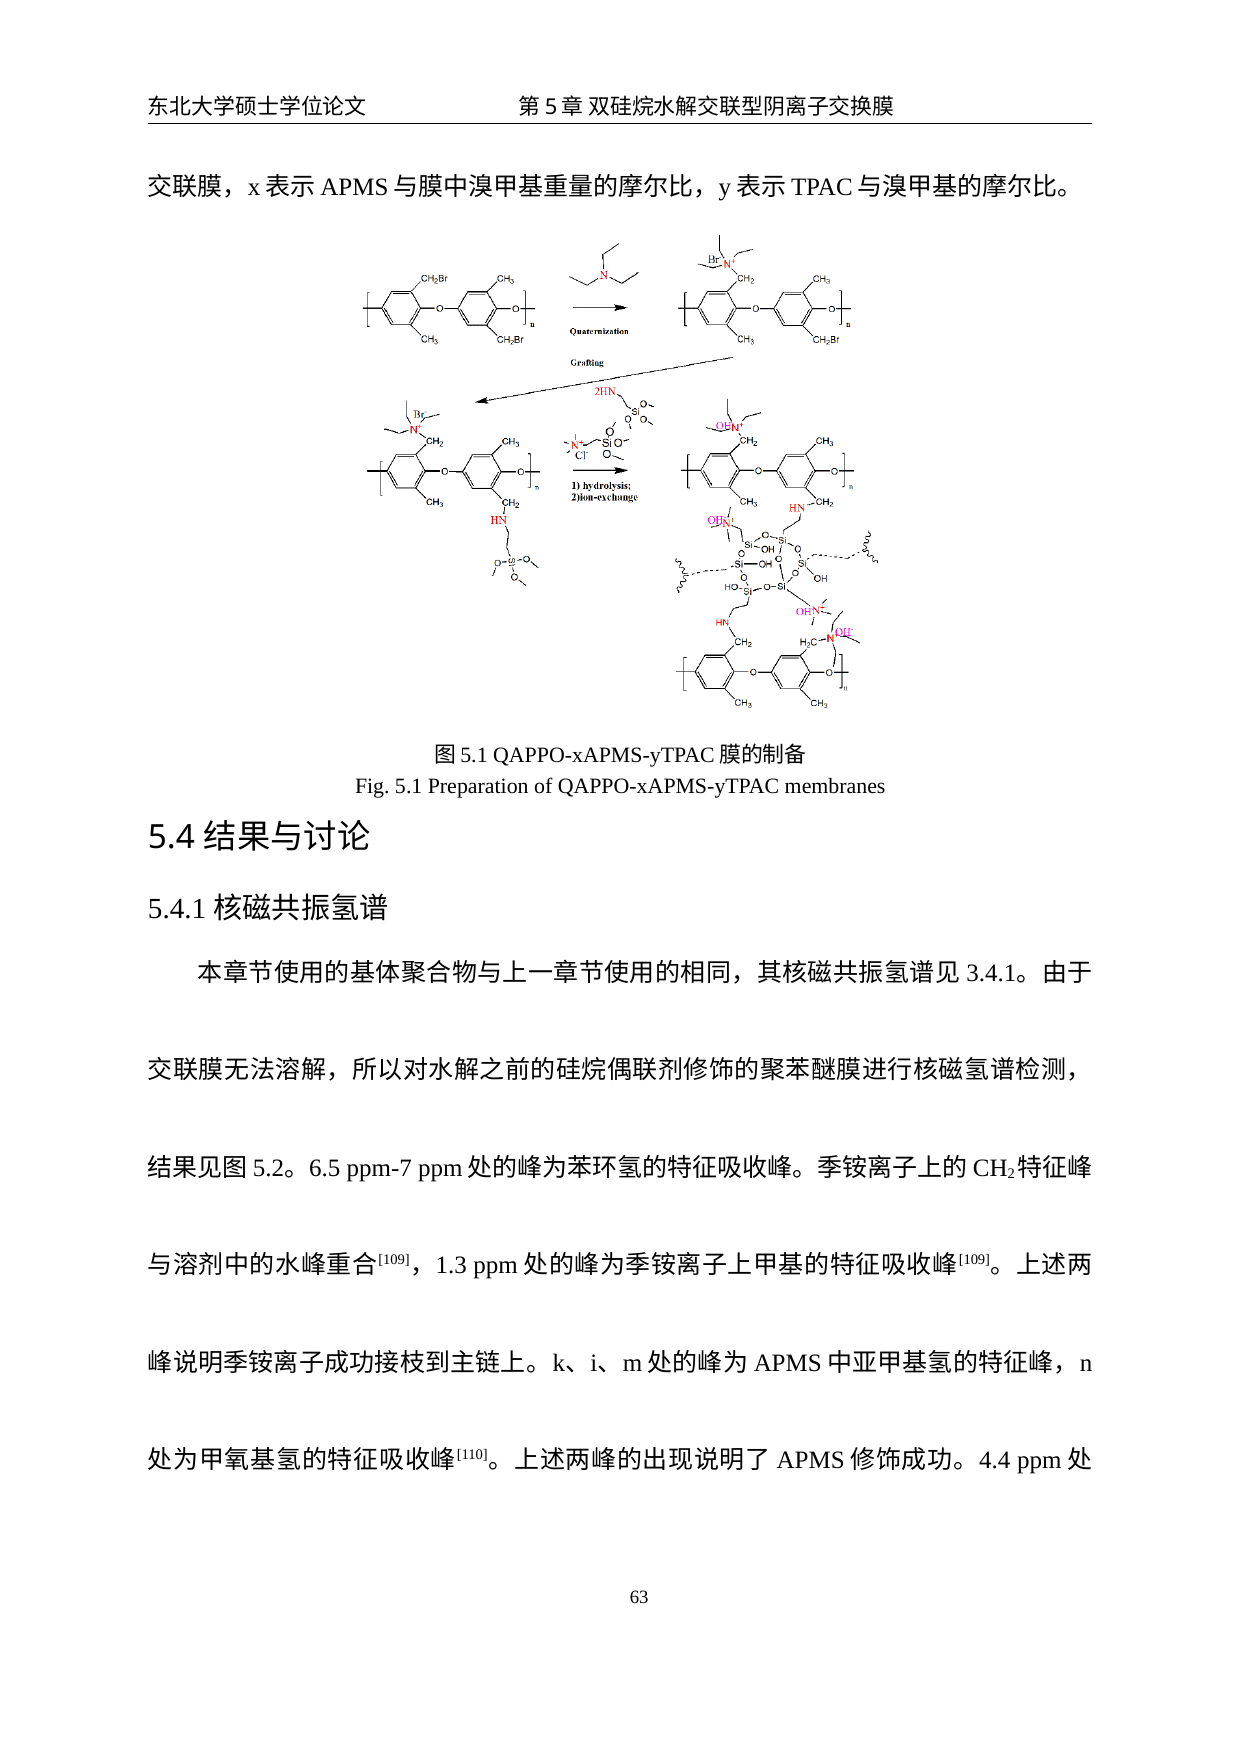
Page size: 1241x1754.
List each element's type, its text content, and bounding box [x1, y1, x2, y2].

text 图5.1 QAPPO-xAPMS-yTPAC膜的制备 [148, 737, 1092, 769]
subtitle 5.4 结果与讨论 [148, 802, 1092, 867]
text Fig. 5.1 Preparation of QAPPO-xAPMS-yTPAC membranes [148, 769, 1092, 802]
picture [362, 235, 879, 708]
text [148, 938, 1092, 1491]
subtitle 5.4.1 核磁共振氢谱 [148, 873, 1092, 938]
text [148, 152, 1092, 217]
